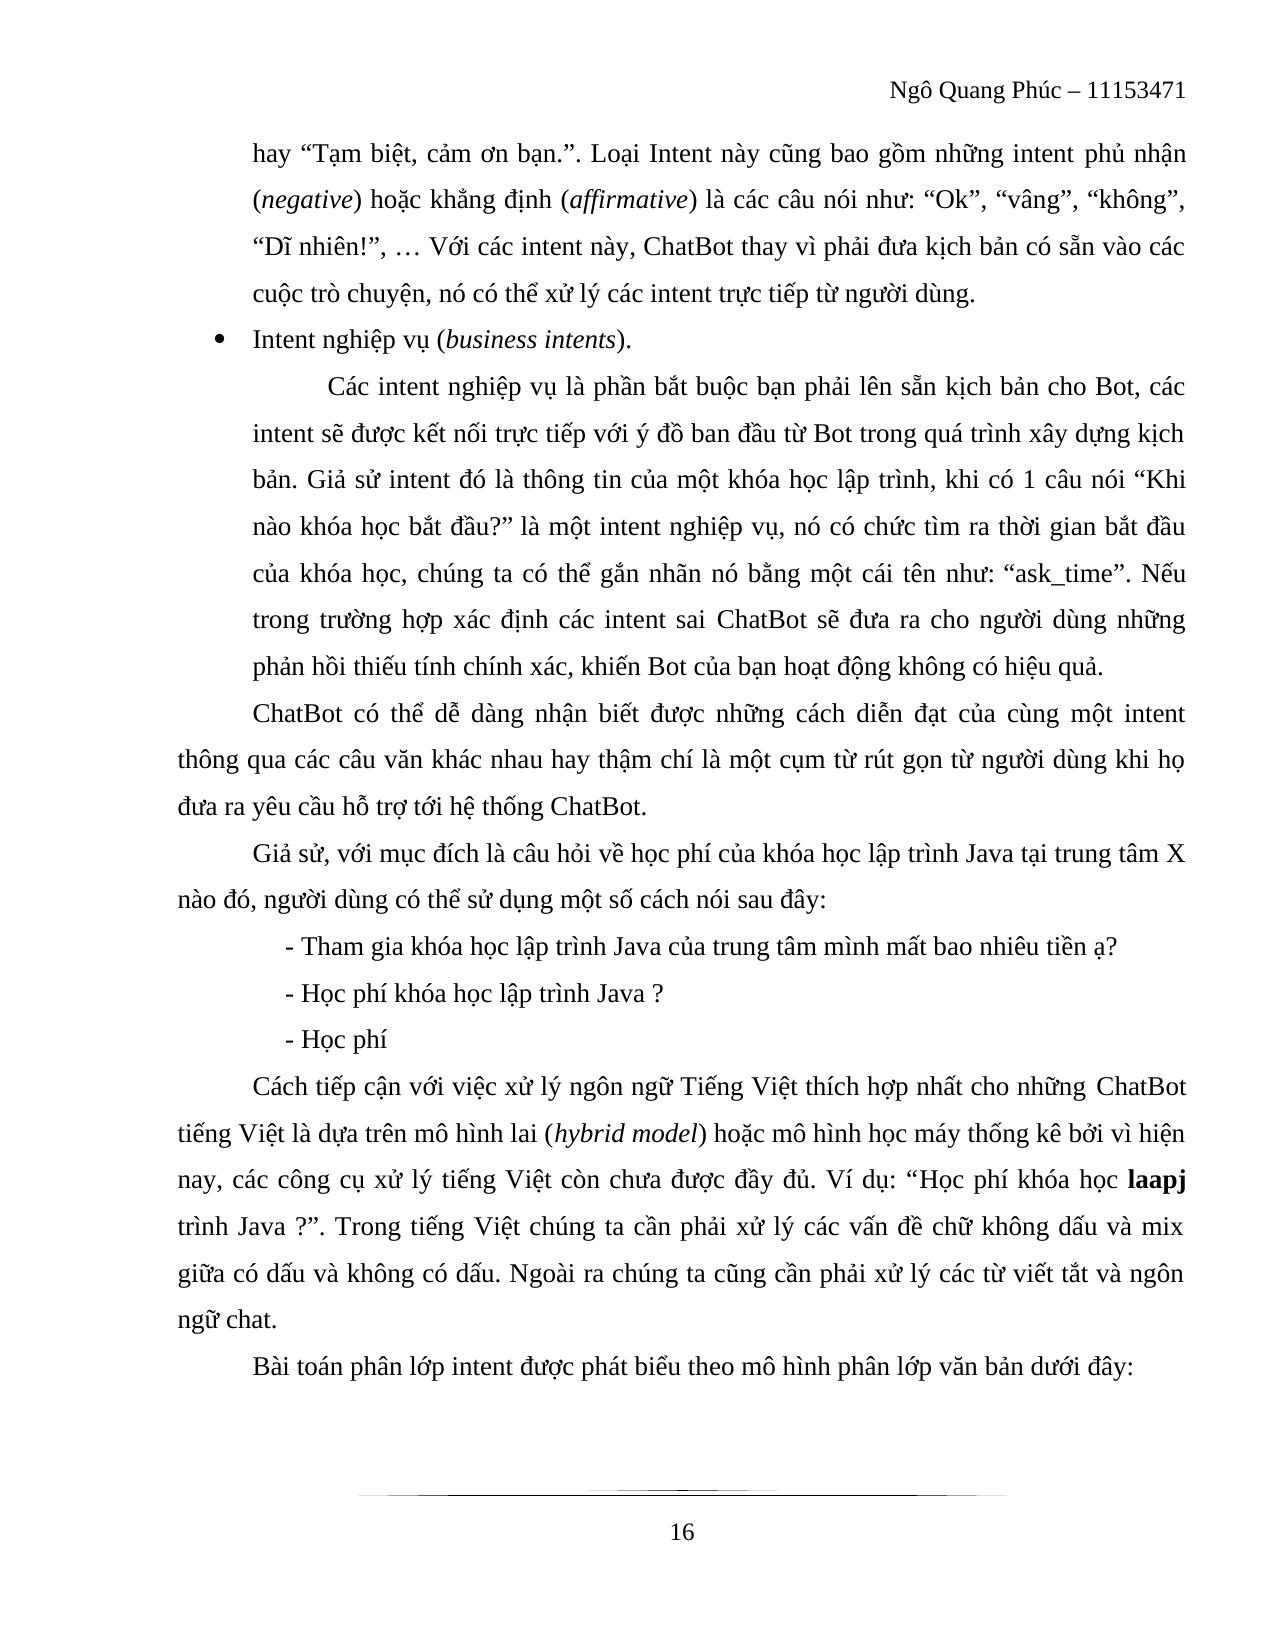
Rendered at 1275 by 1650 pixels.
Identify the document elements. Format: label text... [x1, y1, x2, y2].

text Giả sử, với mục đích là câu hỏi về học phí của khóa học lập trình Java tại trung tâm X nào đó, người dùng có thể sử dụng một số cách nói sau đây: [177, 837, 1186, 915]
list Intent nghiệp vụ (business intents). [215, 323, 1186, 355]
text - Học phí [285, 1024, 1186, 1055]
text Các intent nghiệp vụ là phần bắt buộc bạn phải lên sẵn kịch bản cho Bot, các intent sẽ được kết nối trực tiếp với ý đồ ban đầu từ Bot trong quá trình xây dựng kịch bản. Giả sử intent đó là thông tin của một khóa học lập trình, khi có 1 câu nói “Khi nào khóa học bắt đầu?” là một intent nghiệp vụ, nó có chức tìm ra thời gian bắt đầu của khóa học, chúng ta có thể gắn nhãn nó bằng một cái tên như: “ask_time”. Nếu trong trường hợp xác định các intent sai ChatBot sẽ đưa ra cho người dùng những phản hồi thiếu tính chính xác, khiến Bot của bạn hoạt động không có hiệu quả. [252, 370, 1186, 681]
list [252, 137, 1186, 308]
text - Tham gia khóa học lập trình Java của trung tâm mình mất bao nhiêu tiền ạ? [285, 930, 1186, 961]
text Cách tiếp cận với việc xử lý ngôn ngữ Tiếng Việt thích hợp nhất cho những ChatBot tiếng Việt là dựa trên mô hình lai (hybrid model) hoặc mô hình học máy thống kê bởi vì hiện nay, các công cụ xử lý tiếng Việt còn chưa được đầy đủ. Ví dụ: “Học phí khóa học laapj trình Java ?”. Trong tiếng Việt chúng ta cần phải xử lý các vấn đề chữ không dấu và mix giữa có dấu và không có dấu. Ngoài ra chúng ta cũng cần phải xử lý các từ viết tắt và ngôn ngữ chat. [177, 1070, 1186, 1335]
text Bài toán phân lớp intent được phát biểu theo mô hình phân lớp văn bản dưới đây: [177, 1350, 1186, 1381]
text ChatBot có thể dễ dàng nhận biết được những cách diễn đạt của cùng một intent thông qua các câu văn khác nhau hay thậm chí là một cụm từ rút gọn từ người dùng khi họ đưa ra yêu cầu hỗ trợ tới hệ thống ChatBot. [177, 697, 1186, 821]
text - Học phí khóa học lập trình Java ? [285, 977, 1186, 1008]
